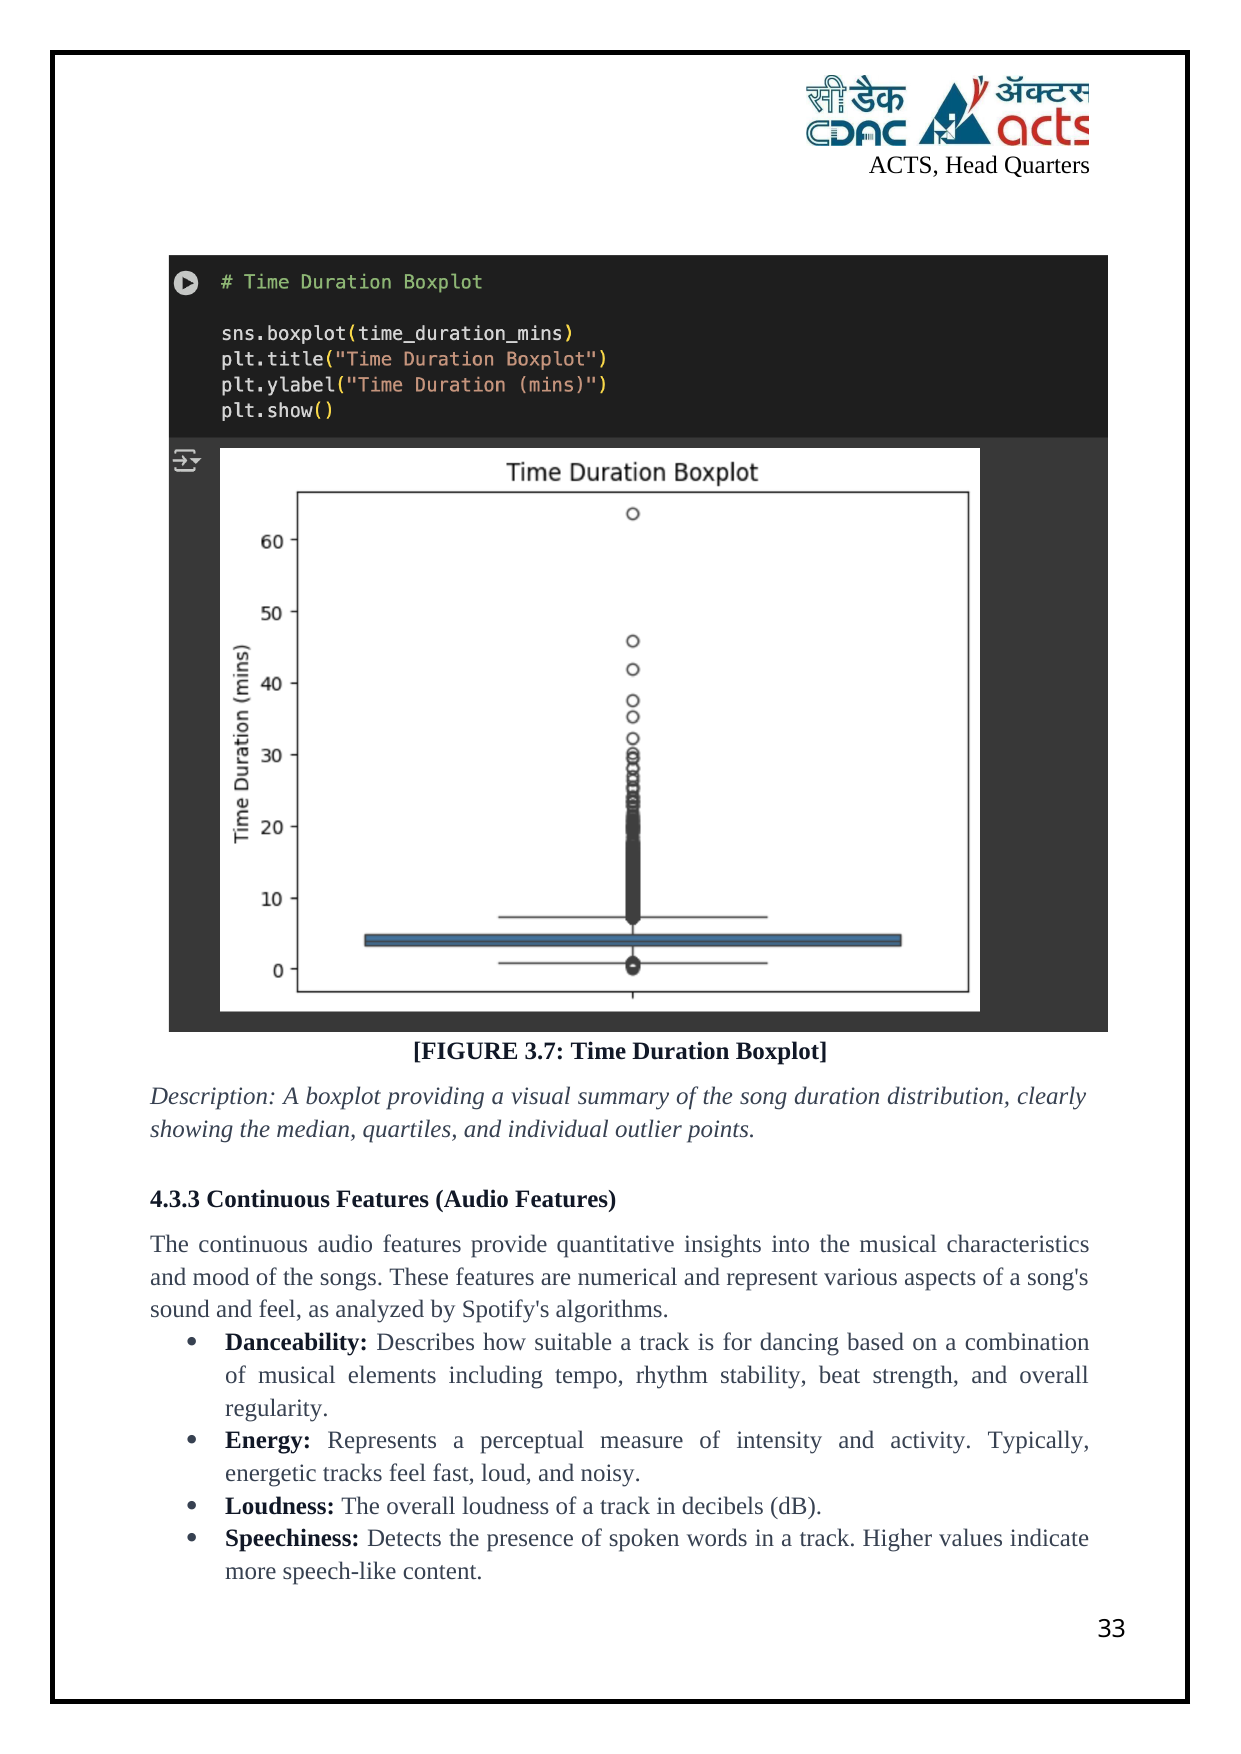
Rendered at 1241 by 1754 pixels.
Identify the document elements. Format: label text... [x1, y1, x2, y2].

list Danceability: Describes how suitable a track is for dancing based on a combination of musical elements including tempo, rhythm stability, beat strength, and overall regularity. [187, 1327, 1090, 1421]
list Speechiness: Detects the presence of spoken words in a track. Higher values indicate more speech-like content. [187, 1523, 1090, 1585]
picture [806, 75, 1089, 146]
list Loudness: The overall loudness of a track in decibels (dB). [187, 1491, 1090, 1519]
text [FIGURE 3.7: Time Duration Boxplot] [150, 255, 1090, 1064]
text The continuous audio features provide quantitative insights into the musical characteristics and mood of the songs. These features are numerical and represent various aspects of a song's sound and feel, as analyzed by Spotify's algorithms. [150, 1229, 1090, 1323]
text Description: A boxplot providing a visual summary of the song duration distribution, clearly showing the median, quartiles, and individual outlier points. [150, 1081, 1090, 1142]
list Energy: Represents a perceptual measure of intensity and activity. Typically, energetic tracks feel fast, loud, and noisy. [187, 1425, 1090, 1487]
subtitle 4.3.3 Continuous Features (Audio Features) [150, 1184, 1090, 1213]
